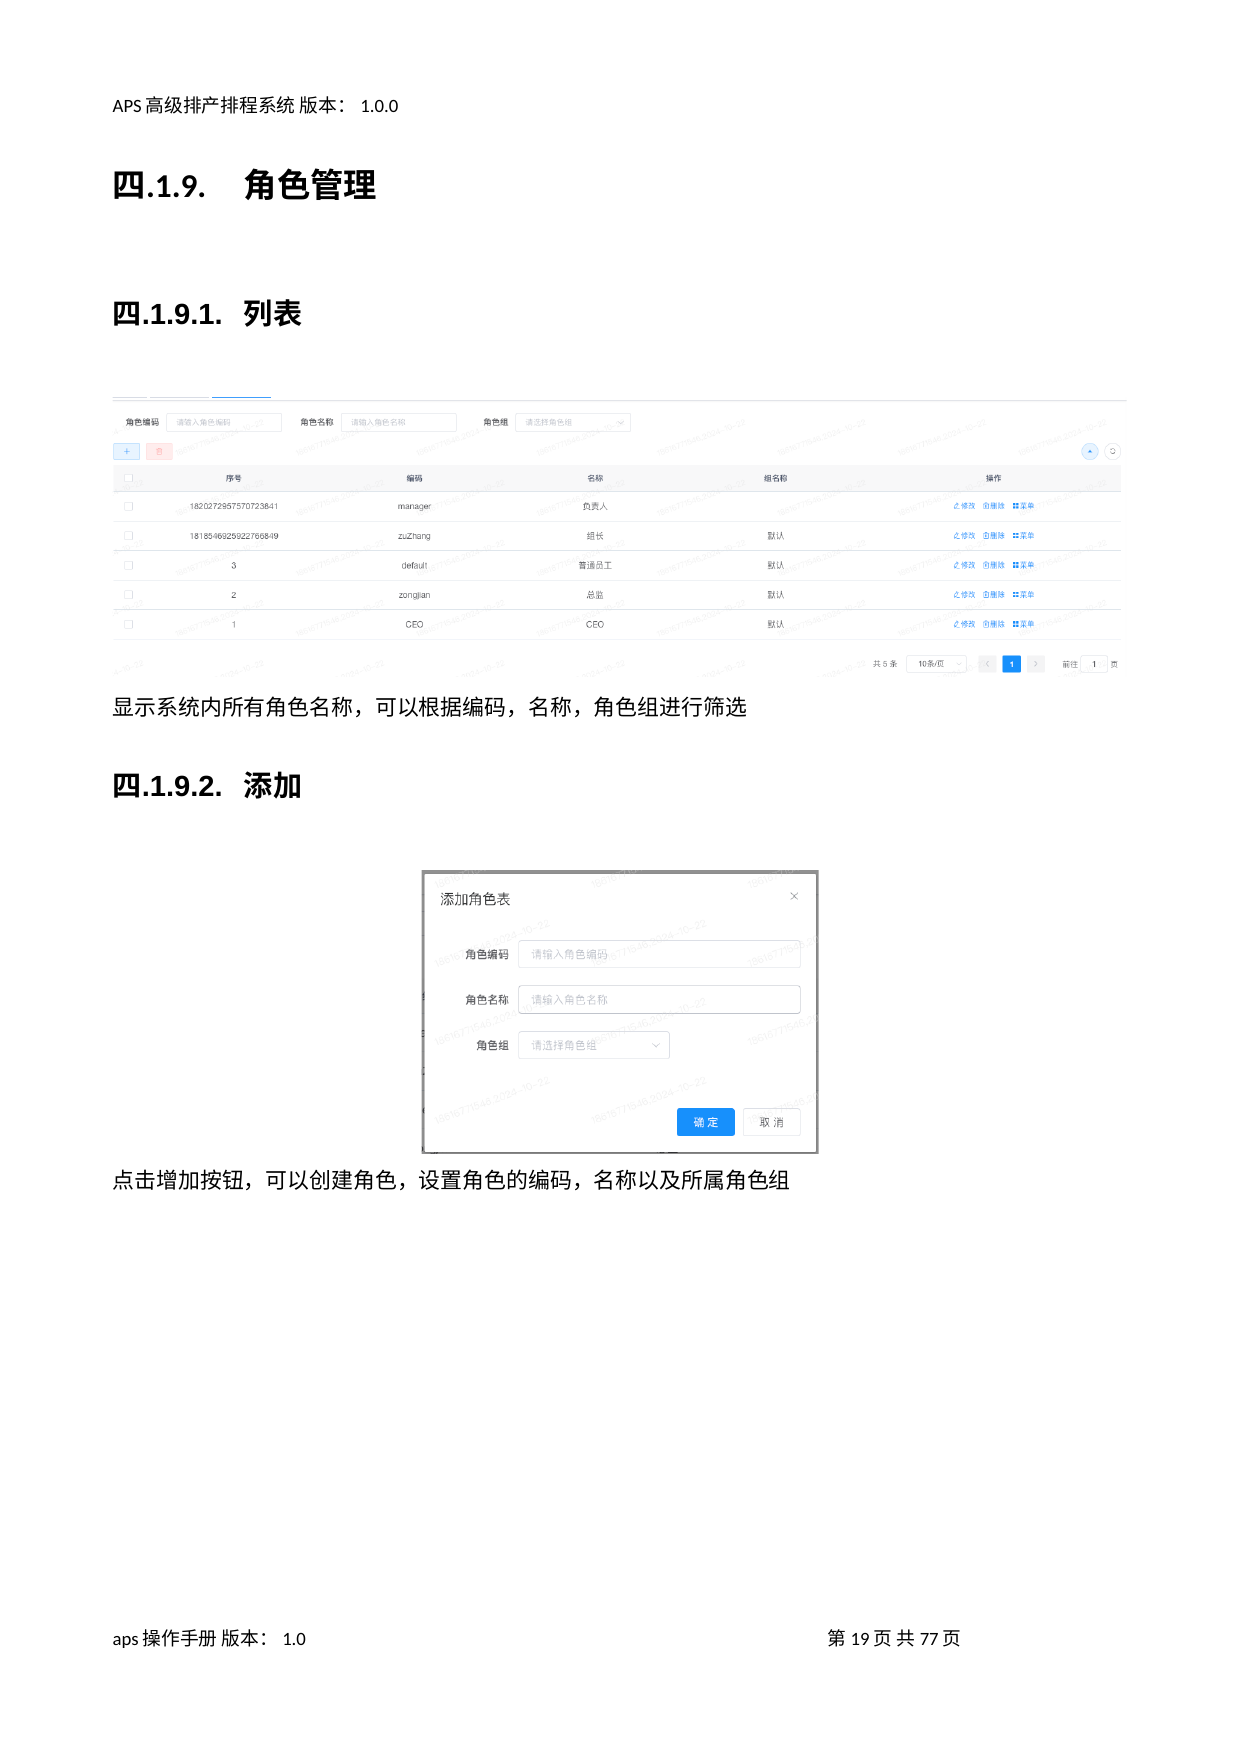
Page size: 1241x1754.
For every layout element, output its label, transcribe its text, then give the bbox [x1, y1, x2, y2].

subtitle 列表 [112, 279, 1128, 344]
text 显示系统内所有角色名称，可以根据编码，名称，角色组进行筛选 [112, 690, 1128, 722]
picture [112, 397, 1127, 677]
subtitle 添加 [112, 751, 1128, 816]
text 点击增加按钮，可以创建角色，设置角色的编码，名称以及所属角色组 [112, 1162, 1128, 1195]
subtitle 角色管理 [112, 150, 1128, 215]
picture [421, 870, 819, 1154]
